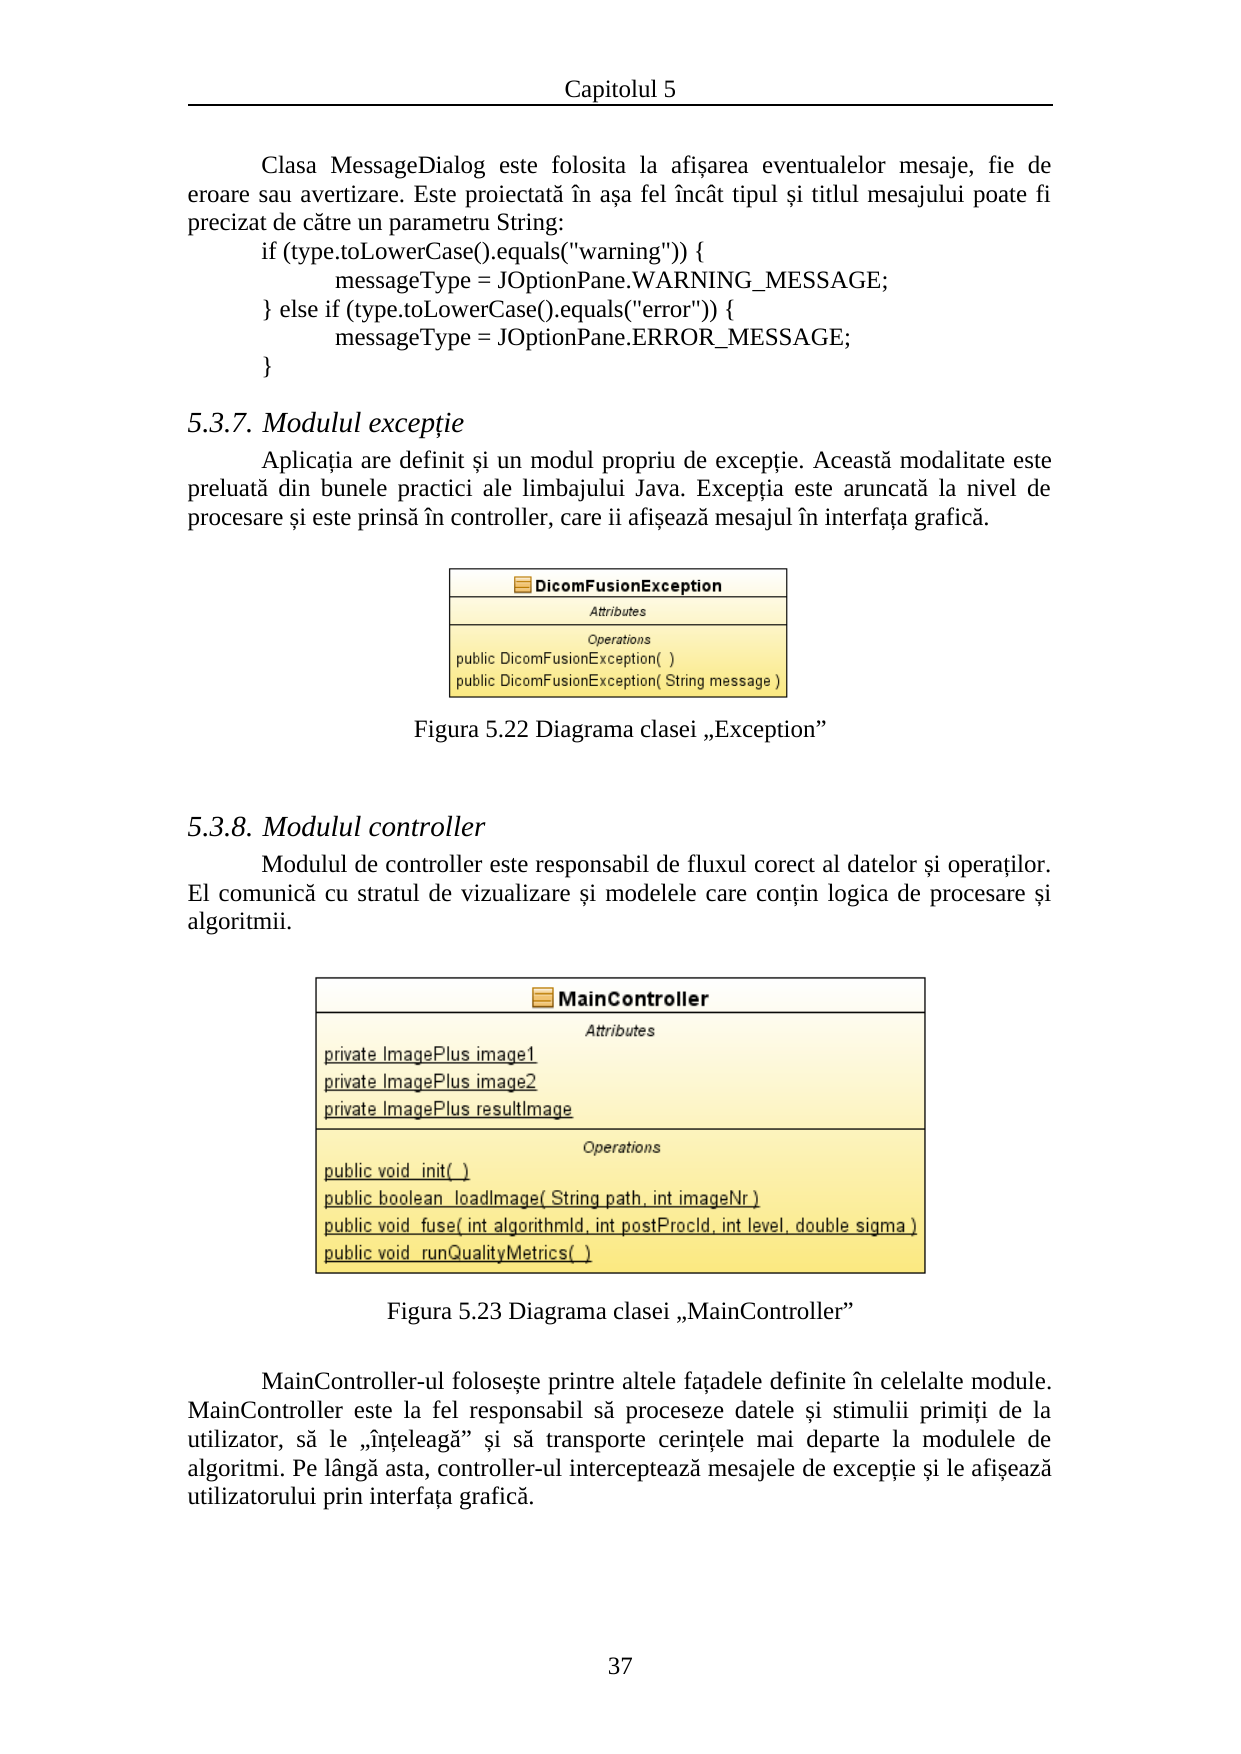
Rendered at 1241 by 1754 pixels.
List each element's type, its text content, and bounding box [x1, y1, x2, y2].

text } else if (type.toLowerCase().equals("error")) { [187, 294, 1053, 322]
text Clasa MessageDialog este folosita la afișarea eventualelor mesaje, fie de eroare sau avertizare. Este proiectată în așa fel încât tipul și titlul mesajului poate fi precizat de către un parametru String: [187, 150, 1053, 236]
text Modulul de controller este responsabil de fluxul corect al datelor și operaților. El comunică cu stratul de vizualizare și modelele care conțin logica de procesare și algoritmii. [187, 849, 1053, 935]
text } [187, 351, 1053, 380]
text messageType = JOptionPane.ERROR_MESSAGE; [261, 322, 1053, 351]
text MainController-ul folosește printre altele fațadele definite în celelalte module. MainController este la fel responsabil să proceseze datele și stimulii primiți de la utilizator, să le „înțeleagă” și să transporte cerințele mai departe la modulele de algoritmi. Pe lângă asta, controller-ul interceptează mesajele de excepție și le afișează utilizatorului prin interfața grafică. [187, 1366, 1053, 1510]
text Aplicația are definit și un modul propriu de excepție. Această modalitate este preluată din bunele practici ale limbajului Java. Excepția este aruncată la nivel de procesare și este prinsă în controller, care ii afișează mesajul în interfața grafică. [187, 445, 1053, 531]
subtitle Modulul excepție [187, 405, 1053, 438]
text if (type.toLowerCase().equals("warning")) { [187, 236, 1053, 265]
picture [434, 559, 806, 714]
text messageType = JOptionPane.WARNING_MESSAGE; [261, 265, 1053, 294]
subtitle Modulul controller [187, 809, 1053, 843]
picture [294, 963, 946, 1297]
